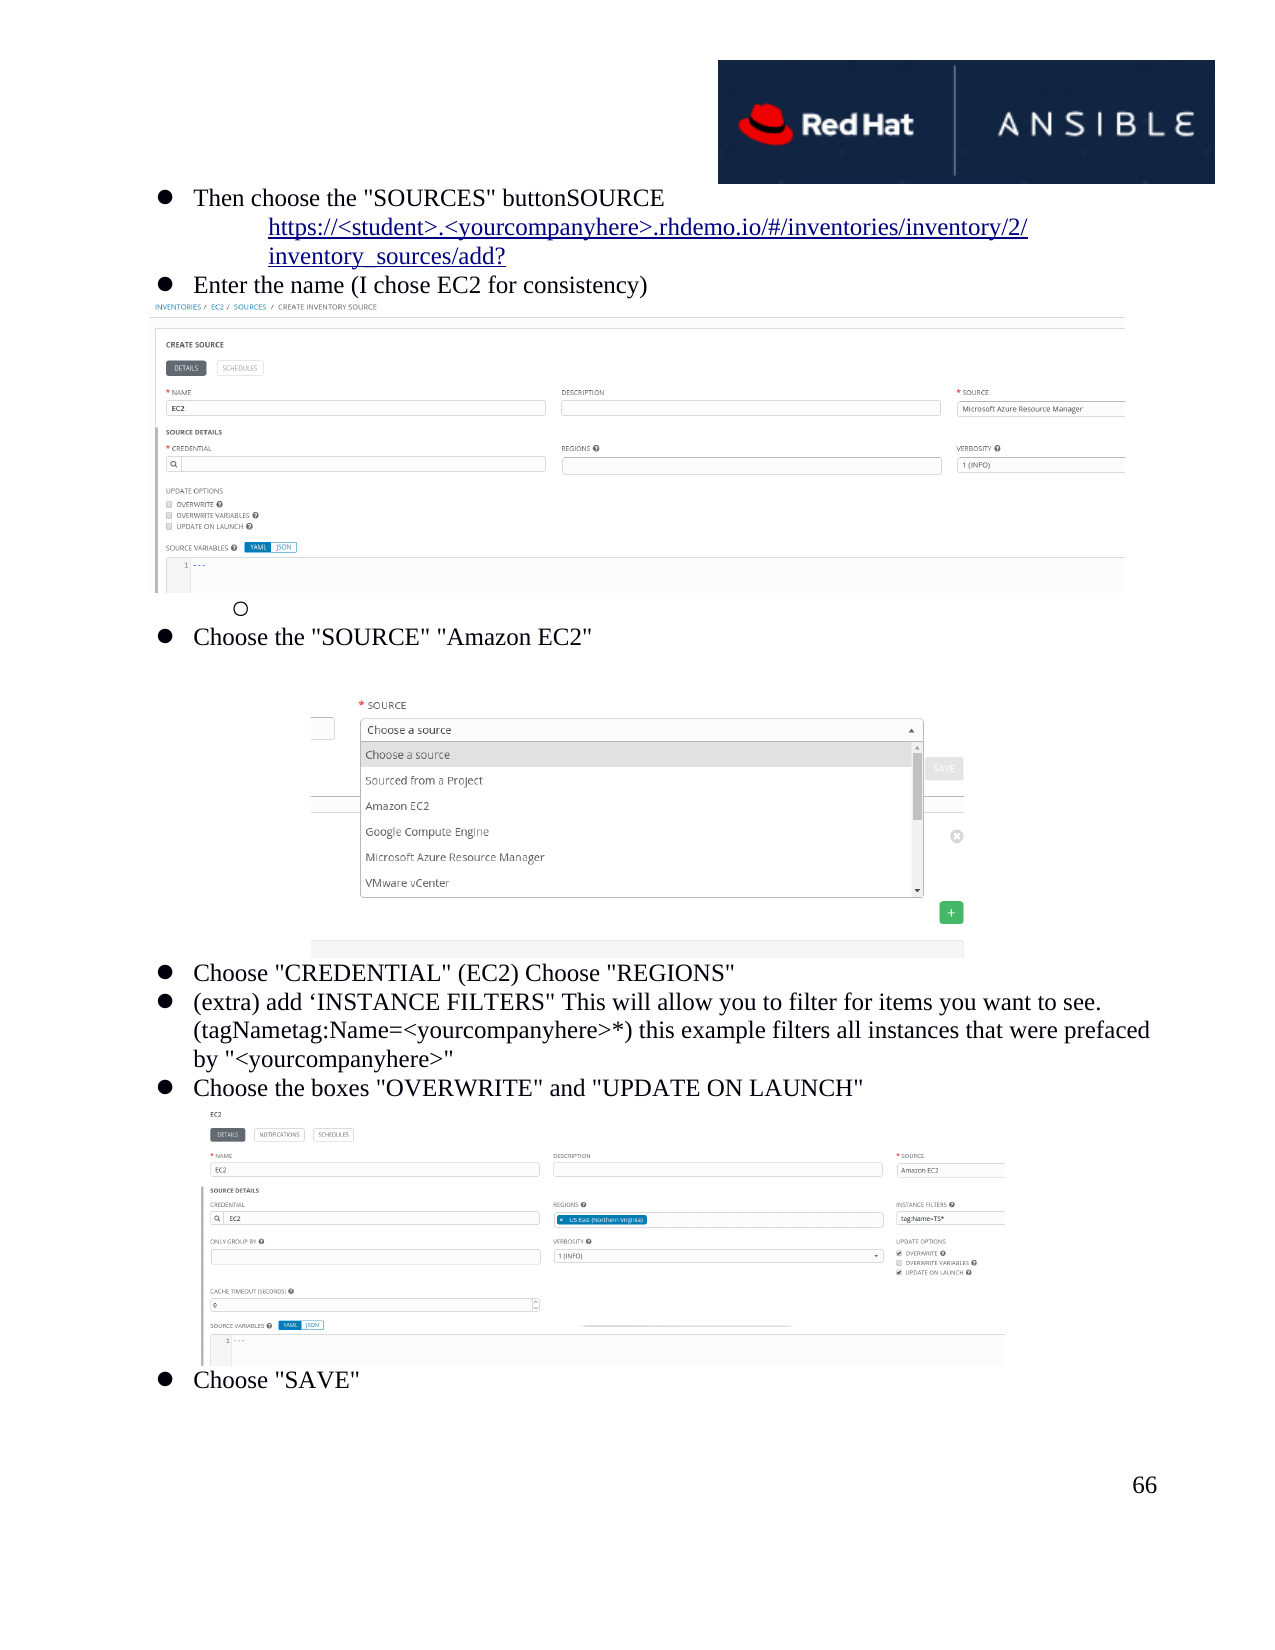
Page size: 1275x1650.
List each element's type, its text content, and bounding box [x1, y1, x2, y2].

picture [310, 673, 964, 958]
list Enter the name (I chose EC2 for consistency) [156, 270, 1157, 298]
list Choose the "SOURCE" "Amazon EC2" [156, 622, 1157, 650]
picture [150, 300, 1125, 593]
picture [201, 1106, 1005, 1366]
text https://<student>.<yourcompanyhere>.rhdemo.io/#/inventories/inventory/2/inventory_sources/add? [268, 212, 1157, 270]
picture [718, 60, 1215, 184]
list Choose the boxes "OVERWRITE" and "UPDATE ON LAUNCH" [156, 1073, 1157, 1102]
list (extra) add ‘INSTANCE FILTERS" This will allow you to filter for items you want to see. (tagNametag:Name=<yourcompanyhere>*) this example filters all instances that were prefaced by "<yourcompanyhere>" [156, 987, 1157, 1073]
list Then choose the "SOURCES" buttonSOURCE [156, 183, 1157, 212]
